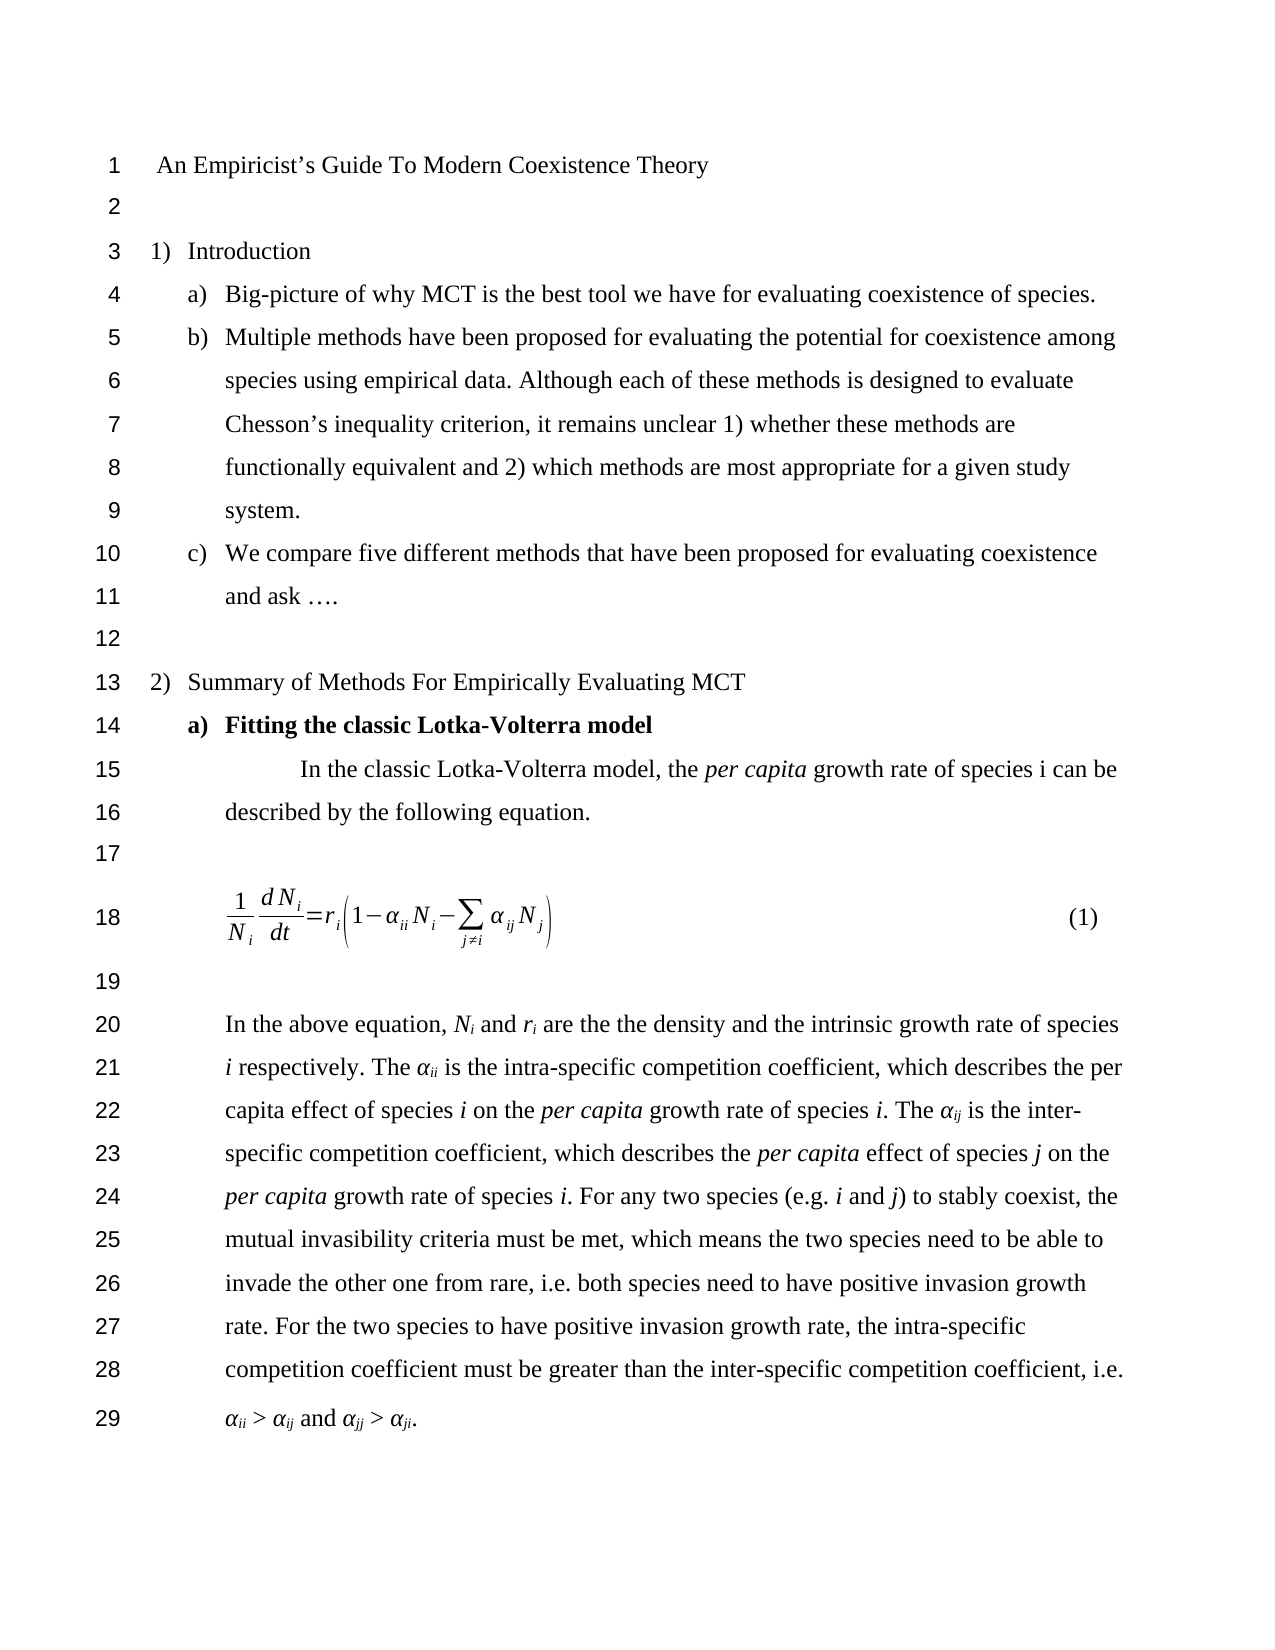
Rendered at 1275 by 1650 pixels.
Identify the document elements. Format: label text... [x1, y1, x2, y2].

list Multiple methods have been proposed for evaluating the potential for coexistence among species using empirical data. Although each of these methods is designed to evaluate Chesson’s inequality criterion, it remains unclear 1) whether these methods are functionally equivalent and 2) which methods are most appropriate for a given study system. [187, 322, 1125, 524]
text (1) [225, 883, 1125, 994]
list Big-picture of why MCT is the best tool we have for evaluating coexistence of species. [187, 279, 1125, 308]
list Summary of Methods For Empirically Evaluating MCT [150, 667, 1125, 696]
text In the above equation, Ni and ri are the the density and the intrinsic growth rate of species i respectively. The αii is the intra-specific competition coefficient, which describes the per capita effect of species i on the per capita growth rate of species i. The αij is the inter-specific competition coefficient, which describes the per capita effect of species j on the per capita growth rate of species i. For any two species (e.g. i and j) to stably coexist, the mutual invasibility criteria must be met, which means the two species need to be able to invade the other one from rare, i.e. both species need to have positive invasion growth rate. For the two species to have positive invasion growth rate, the intra-specific competition coefficient must be greater than the inter-specific competition coefficient, i.e. αii > αij and αjj > αji. [225, 1009, 1125, 1434]
list Fitting the classic Lotka-Volterra model [187, 711, 1125, 739]
list We compare five different methods that have been proposed for evaluating coexistence and ask …. [187, 538, 1125, 610]
text An Empiricist’s Guide To Modern Coexistence Theory [150, 150, 1125, 179]
text In the classic Lotka-Volterra model, the per capita growth rate of species i can be described by the following equation. [225, 754, 1125, 826]
list Introduction [150, 236, 1125, 265]
